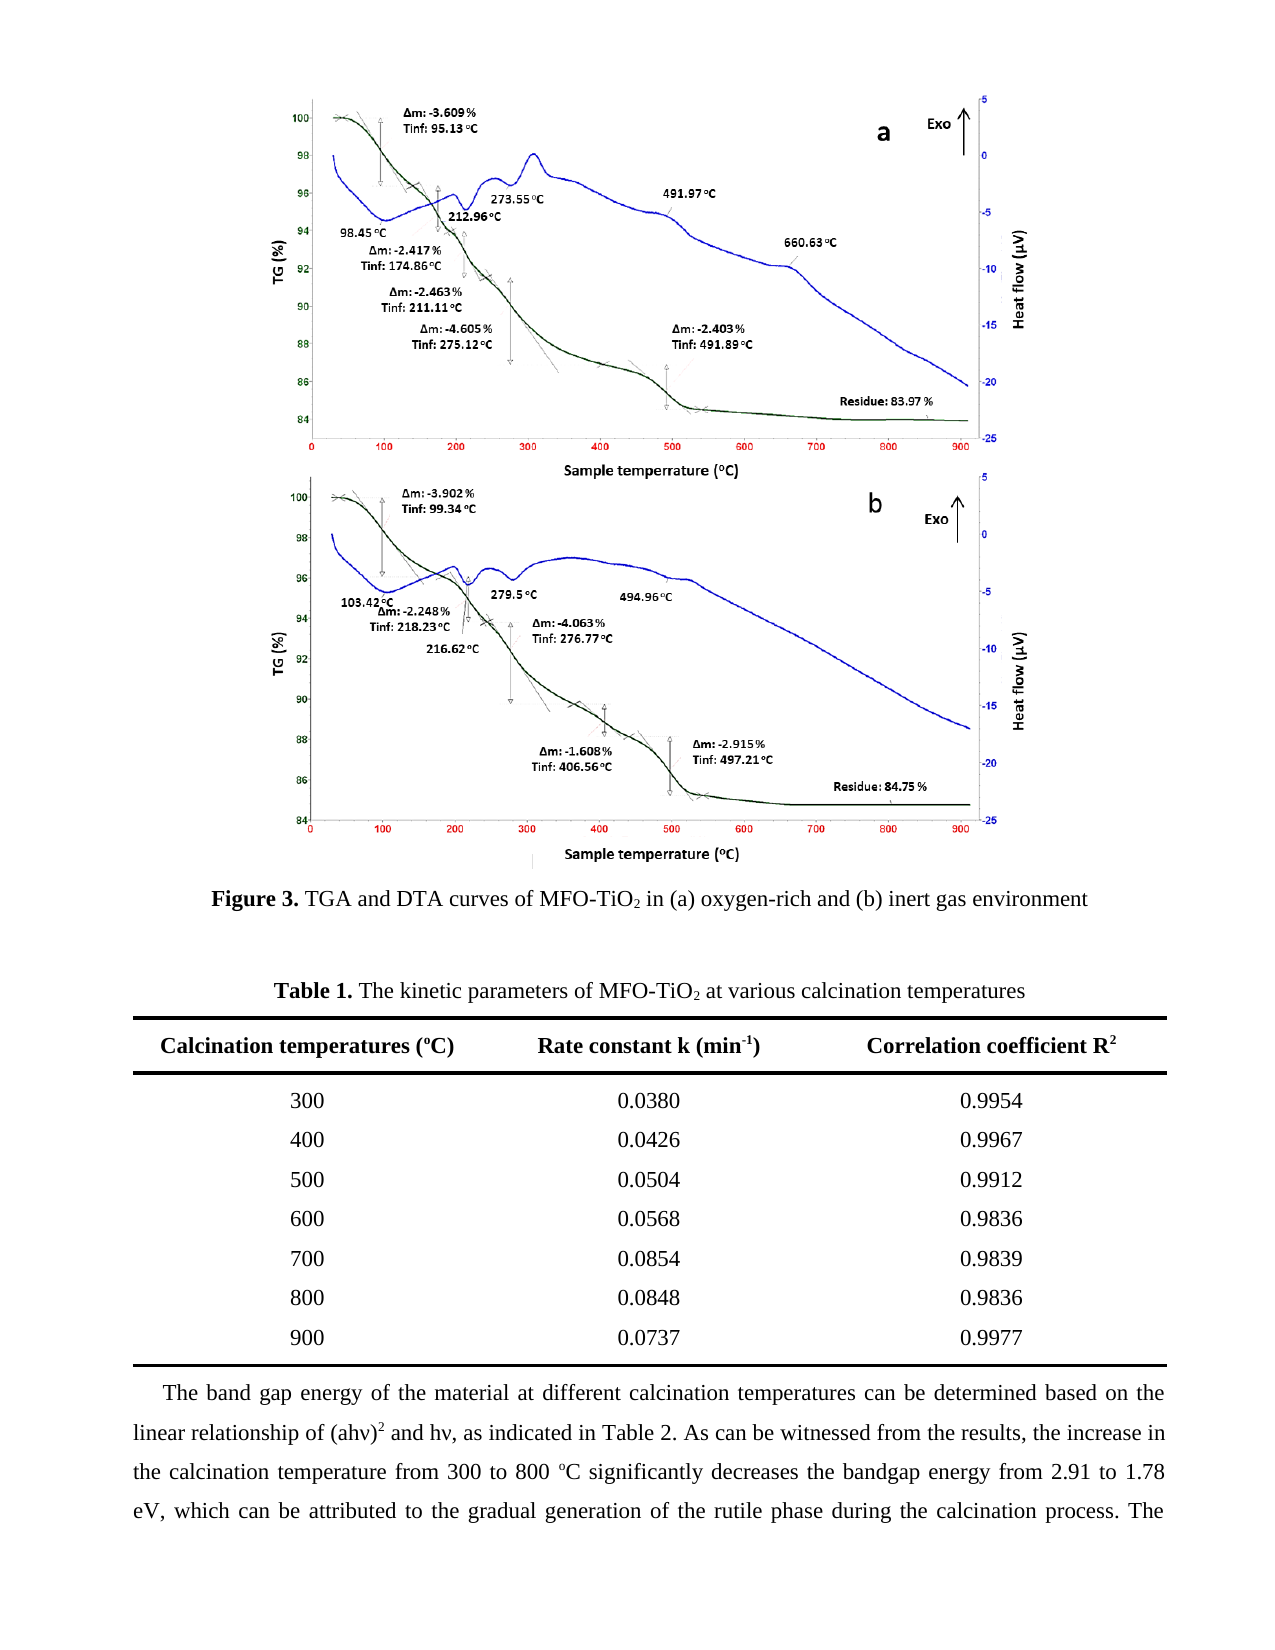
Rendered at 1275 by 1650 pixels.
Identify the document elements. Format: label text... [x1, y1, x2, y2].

table_cell 900 [133, 1324, 481, 1363]
table_cell 0.0854 [481, 1245, 816, 1284]
table_cell Figure 3. TGA and DTA curves of MFO-TiO2 in (a) oxygen-rich and (b) inert gas environment [122, 885, 1178, 925]
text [133, 1379, 1167, 1524]
table_cell 0.0568 [481, 1206, 816, 1245]
table_cell 0.0848 [481, 1285, 816, 1324]
table_cell 0.9977 [816, 1324, 1167, 1363]
table_cell 0.0426 [481, 1127, 816, 1166]
table_cell 600 [133, 1206, 481, 1245]
table_cell 0.0380 [481, 1075, 816, 1127]
table_cell Calcination temperatures (oC) [133, 1020, 481, 1071]
picture [261, 90, 1038, 873]
table_cell 0.9836 [816, 1285, 1167, 1324]
table_cell Correlation coefficient R2 [816, 1020, 1167, 1071]
table_cell 800 [133, 1285, 481, 1324]
table_cell 0.9967 [816, 1127, 1167, 1166]
table_cell 700 [133, 1245, 481, 1284]
table_cell Rate constant k (min-1) [481, 1020, 816, 1071]
table_cell 400 [133, 1127, 481, 1166]
table_header Table 1. The kinetic parameters of MFO-TiO2 at various calcination temperatures [133, 977, 1167, 1016]
table_header [122, 90, 1178, 885]
table_cell 0.0504 [481, 1166, 816, 1206]
table_cell 500 [133, 1166, 481, 1206]
table_cell 0.9836 [816, 1206, 1167, 1245]
table_cell 0.9839 [816, 1245, 1167, 1284]
table_cell 0.9954 [816, 1075, 1167, 1127]
table_cell 0.0737 [481, 1324, 816, 1363]
table_cell 0.9912 [816, 1166, 1167, 1206]
table_cell 300 [133, 1075, 481, 1127]
